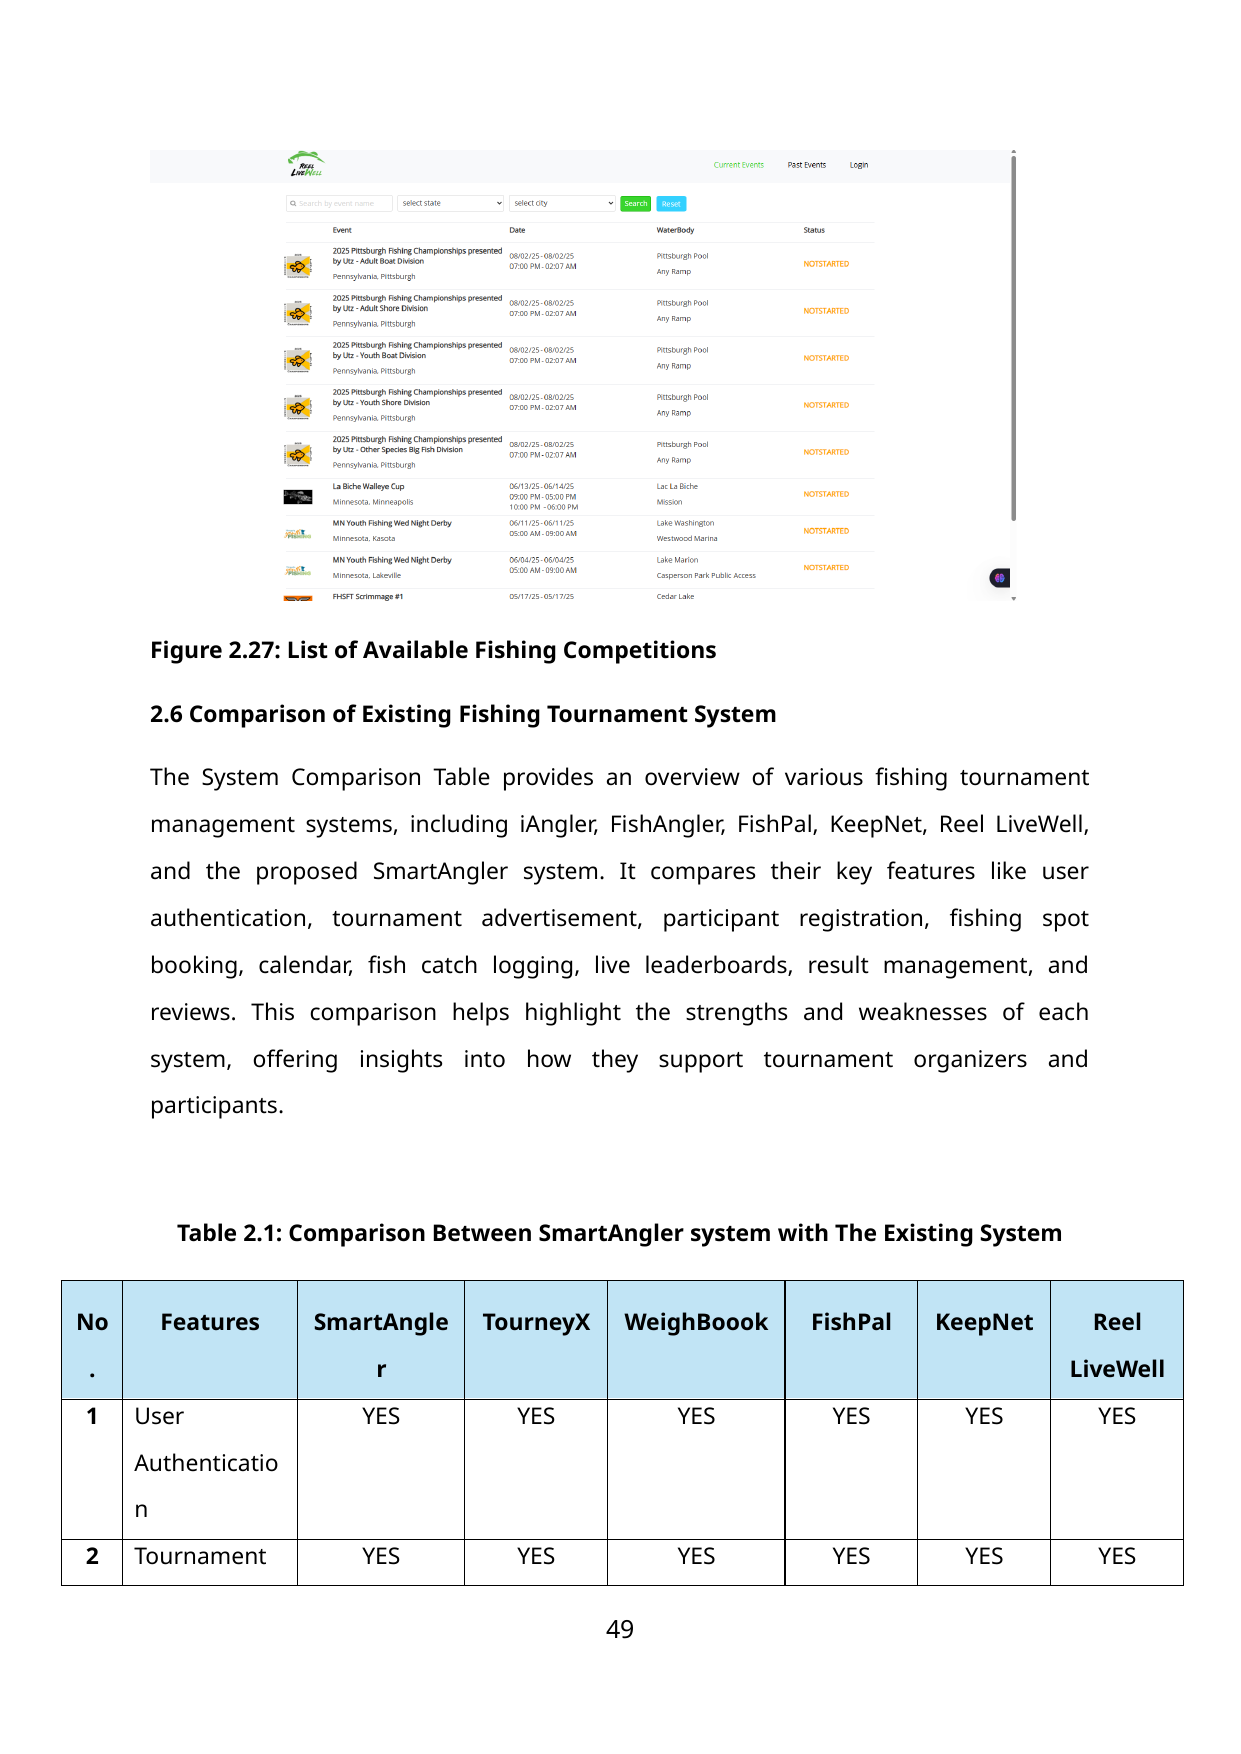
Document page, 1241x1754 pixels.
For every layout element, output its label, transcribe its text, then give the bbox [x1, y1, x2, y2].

text Table 2.1: Comparison Between SmartAngler system with The Existing System [150, 1217, 1090, 1248]
table_header WeighBoook [608, 1281, 784, 1398]
table_cell YES [1051, 1540, 1183, 1585]
table_header FishPal [786, 1281, 917, 1398]
table_header SmartAngler [298, 1281, 464, 1398]
table_cell YES [918, 1400, 1050, 1539]
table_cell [123, 1540, 297, 1585]
table_header TourneyX [465, 1281, 607, 1398]
text The System Comparison Table provides an overview of various fishing tournament management systems, including iAngler, FishAngler, FishPal, KeepNet, Reel LiveWell, and the proposed SmartAngler system. It compares their key features like user authentication, tournament advertisement, participant registration, fishing spot booking, calendar, fish catch logging, live leaderboards, result management, and reviews. This comparison helps highlight the strengths and weaknesses of each system, offering insights into how they support tournament organizers and participants. [150, 761, 1090, 1121]
table_cell 2 [62, 1540, 122, 1585]
table_cell User Authentication [123, 1400, 297, 1539]
table_cell YES [608, 1540, 784, 1585]
table_header No. [62, 1281, 122, 1398]
table_cell YES [298, 1540, 464, 1585]
table_cell YES [786, 1400, 917, 1539]
table_cell YES [465, 1400, 607, 1539]
text Figure 2.27: List of Available Fishing Competitions [150, 634, 1090, 666]
table_cell YES [1051, 1400, 1183, 1539]
table_cell YES [608, 1400, 784, 1539]
table_header Reel LiveWell [1051, 1281, 1183, 1398]
picture [150, 150, 1017, 601]
table_header KeepNet [918, 1281, 1050, 1398]
table_cell YES [786, 1540, 917, 1585]
table_cell YES [918, 1540, 1050, 1585]
table_cell YES [465, 1540, 607, 1585]
table_cell YES [298, 1400, 464, 1539]
table_cell 1 [62, 1400, 122, 1539]
text 2.6 Comparison of Existing Fishing Tournament System [150, 698, 1090, 729]
table_header Features [123, 1281, 297, 1398]
